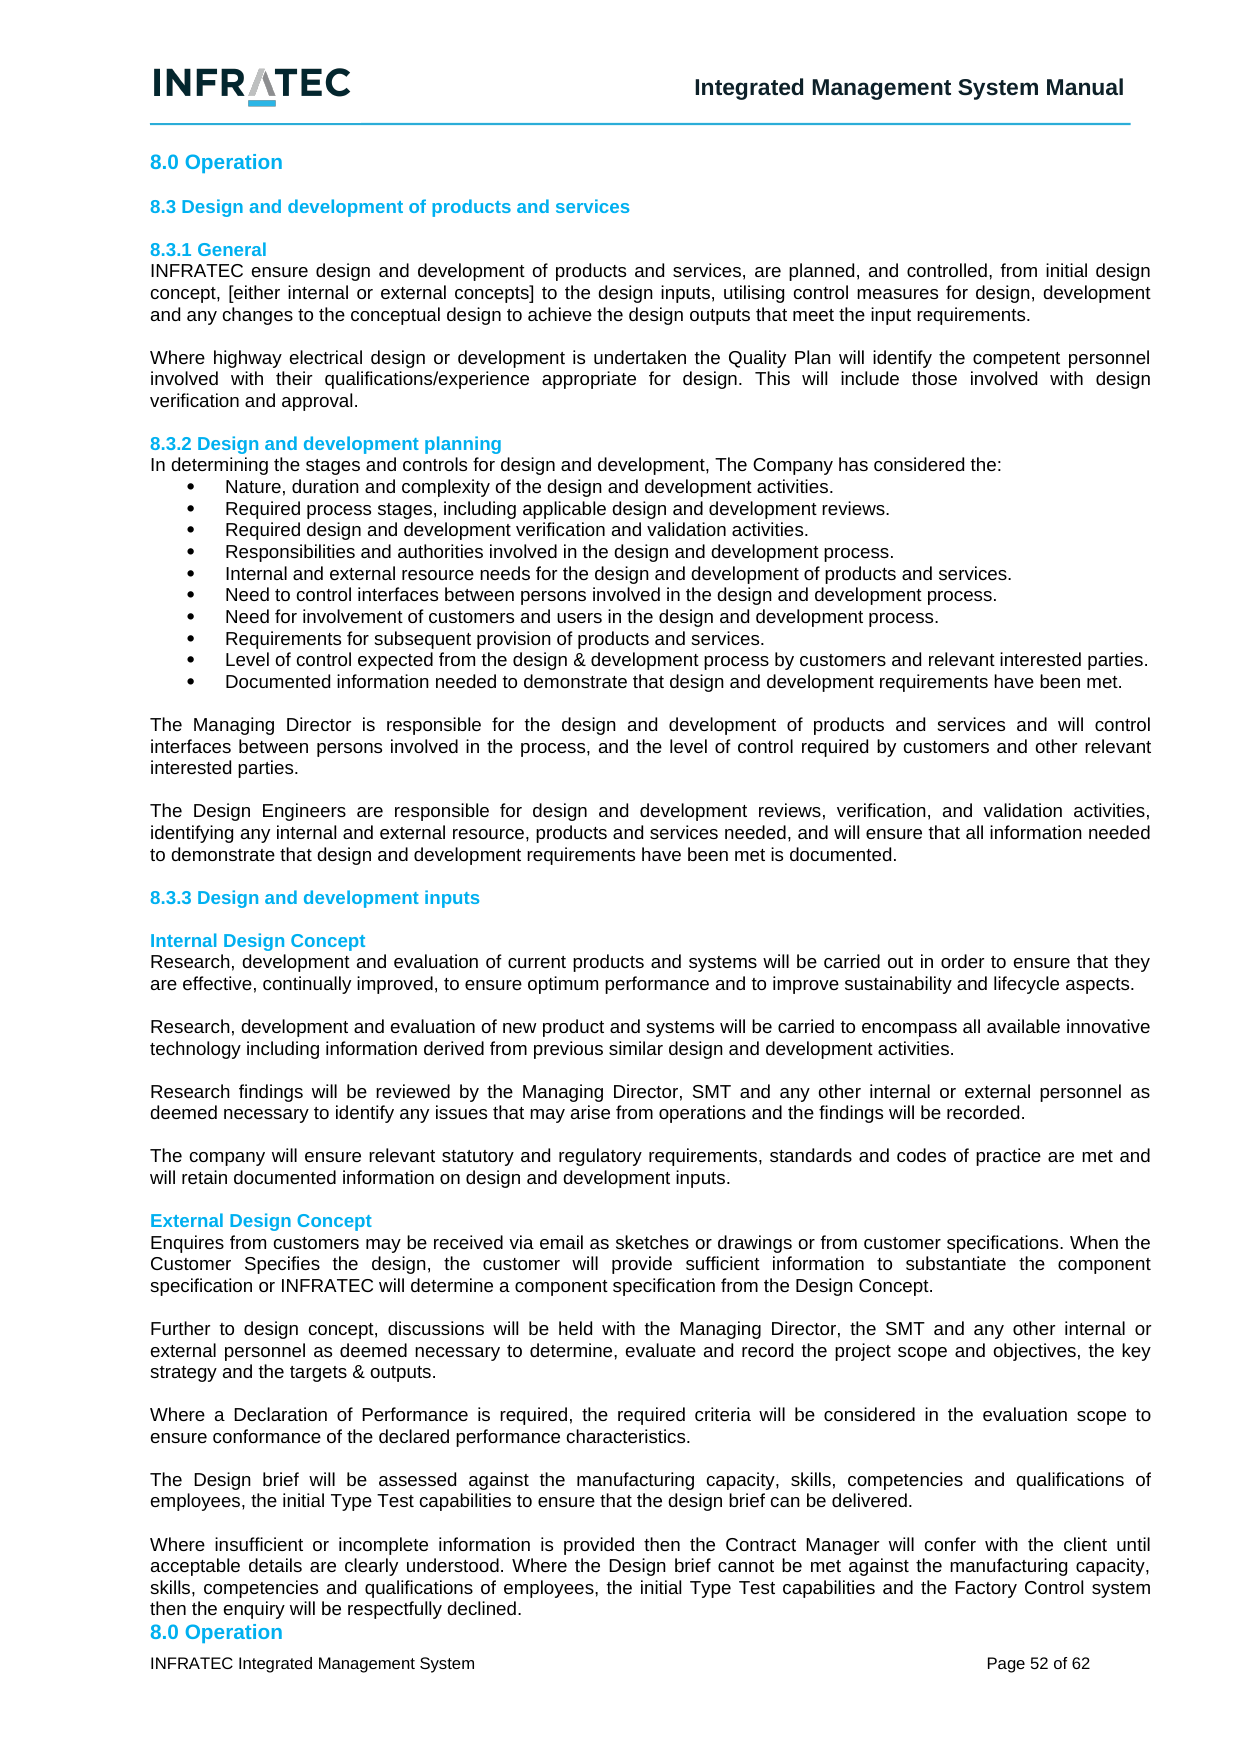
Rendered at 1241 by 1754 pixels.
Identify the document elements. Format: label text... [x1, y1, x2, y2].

list Need for involvement of customers and users in the design and development process. [187, 606, 1152, 627]
text 8.3.1 General [150, 239, 1152, 260]
text 8.3 Design and development of products and services [150, 196, 1152, 217]
list Responsibilities and authorities involved in the design and development process. [187, 541, 1152, 562]
text Where a Declaration of Performance is required, the required criteria will be considered in the evaluation scope to ensure conformance of the declared performance characteristics. [150, 1404, 1152, 1447]
text 8.3.2 Design and development planning [150, 433, 1152, 454]
text The Design Engineers are responsible for design and development reviews, verification, and validation activities, identifying any internal and external resource, products and services needed, and will ensure that all information needed to demonstrate that design and development requirements have been met is documented. [150, 800, 1152, 865]
text Where insufficient or incomplete information is provided then the Contract Manager will confer with the client until acceptable details are clearly understood. Where the Design brief cannot be met against the manufacturing capacity, skills, competencies and qualifications of employees, the initial Type Test capabilities and the Factory Control system then the enquiry will be respectfully declined. [150, 1533, 1152, 1620]
list Required design and development verification and validation activities. [187, 519, 1152, 541]
text Research, development and evaluation of current products and systems will be carried out in order to ensure that they are effective, continually improved, to ensure optimum performance and to improve sustainability and lifecycle aspects. [150, 951, 1152, 994]
text The company will ensure relevant statutory and regulatory requirements, standards and codes of practice are met and will retain documented information on design and development inputs. [150, 1145, 1152, 1188]
text External Design Concept [150, 1210, 1152, 1232]
text The Managing Director is responsible for the design and development of products and services and will control interfaces between persons involved in the process, and the level of control required by customers and other relevant interested parties. [150, 714, 1152, 779]
text Where highway electrical design or development is undertaken the Quality Plan will identify the competent personnel involved with their qualifications/experience appropriate for design. This will include those involved with design verification and approval. [150, 346, 1152, 411]
text Internal Design Concept [150, 930, 1152, 951]
text In determining the stages and controls for design and development, The Company has considered the: [150, 454, 1152, 476]
text Further to design concept, discussions will be held with the Managing Director, the SMT and any other internal or external personnel as deemed necessary to determine, evaluate and record the project scope and objectives, the key strategy and the targets & outputs. [150, 1318, 1152, 1382]
text 8.0 Operation [150, 150, 1152, 174]
text Enquires from customers may be received via email as sketches or drawings or from customer specifications. When the Customer Specifies the design, the customer will provide sufficient information to substantiate the component specification or INFRATEC will determine a component specification from the Design Concept. [150, 1232, 1152, 1296]
list Nature, duration and complexity of the design and development activities. [187, 476, 1152, 497]
list Need to control interfaces between persons involved in the design and development process. [187, 584, 1152, 606]
text INFRATEC ensure design and development of products and services, are planned, and controlled, from initial design concept, [either internal or external concepts] to the design inputs, utilising control measures for design, development and any changes to the conceptual design to achieve the design outputs that meet the input requirements. [150, 260, 1152, 325]
list Internal and external resource needs for the design and development of products and services. [187, 562, 1152, 584]
text 8.3.3 Design and development inputs [150, 887, 1152, 908]
text Research, development and evaluation of new product and systems will be carried to encompass all available innovative technology including information derived from previous similar design and development activities. [150, 1016, 1152, 1059]
text 8.0 Operation [150, 1620, 1152, 1644]
list Requirements for subsequent provision of products and services. [187, 627, 1152, 649]
list Level of control expected from the design & development process by customers and relevant interested parties. [187, 649, 1152, 671]
text The Design brief will be assessed against the manufacturing capacity, skills, competencies and qualifications of employees, the initial Type Test capabilities to ensure that the design brief can be delivered. [150, 1469, 1152, 1512]
list Required process stages, including applicable design and development reviews. [187, 497, 1152, 519]
text Research findings will be reviewed by the Managing Director, SMT and any other internal or external personnel as deemed necessary to identify any issues that may arise from operations and the findings will be recorded. [150, 1081, 1152, 1124]
list Documented information needed to demonstrate that design and development requirements have been met. [187, 671, 1152, 692]
